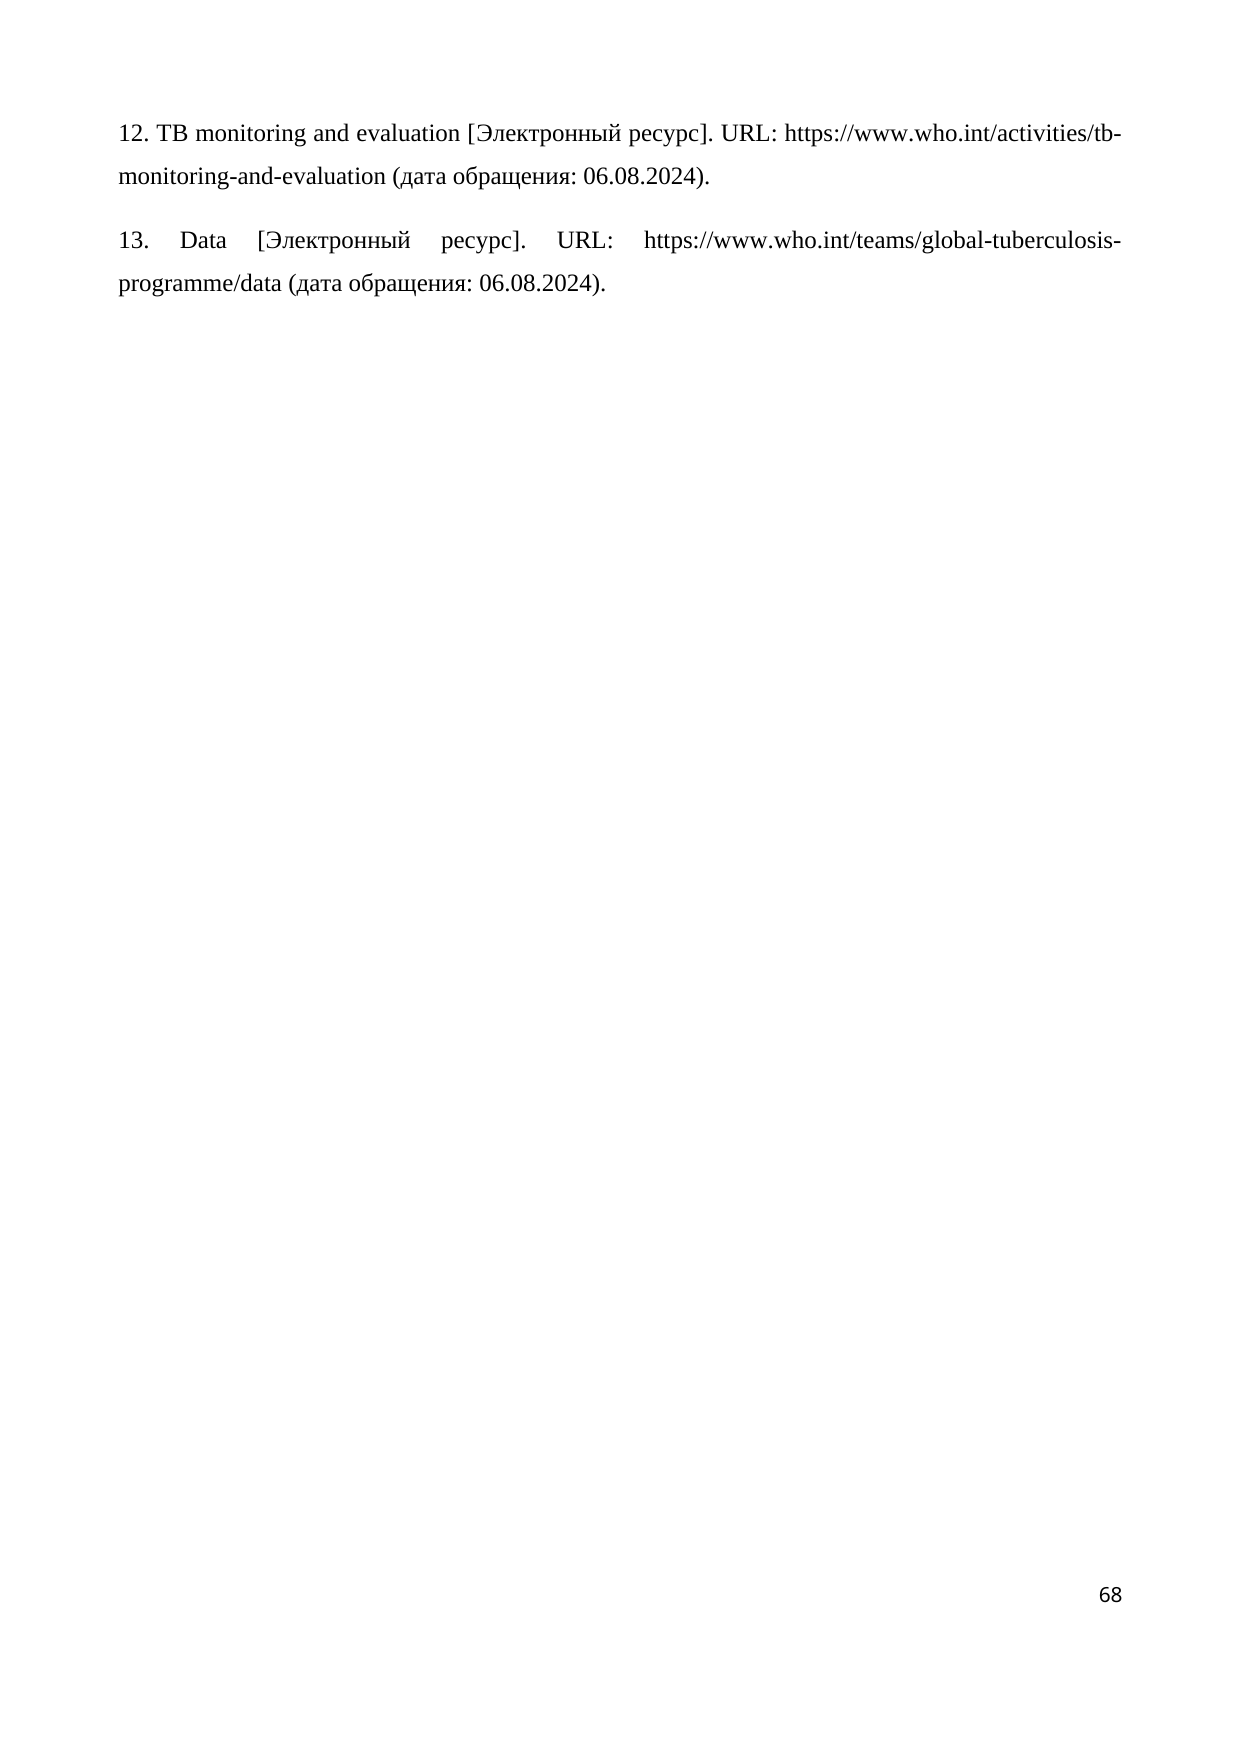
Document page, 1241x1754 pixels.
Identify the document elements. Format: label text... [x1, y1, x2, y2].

text 12. TB monitoring and evaluation [Электронный ресурс]. URL: https://www.who.int/activities/tb-monitoring-and-evaluation (дата обращения: 06.08.2024). [118, 118, 1122, 190]
text 13. Data [Электронный ресурс]. URL: https://www.who.int/teams/global-tuberculosis-programme/data (дата обращения: 06.08.2024). [118, 225, 1122, 297]
